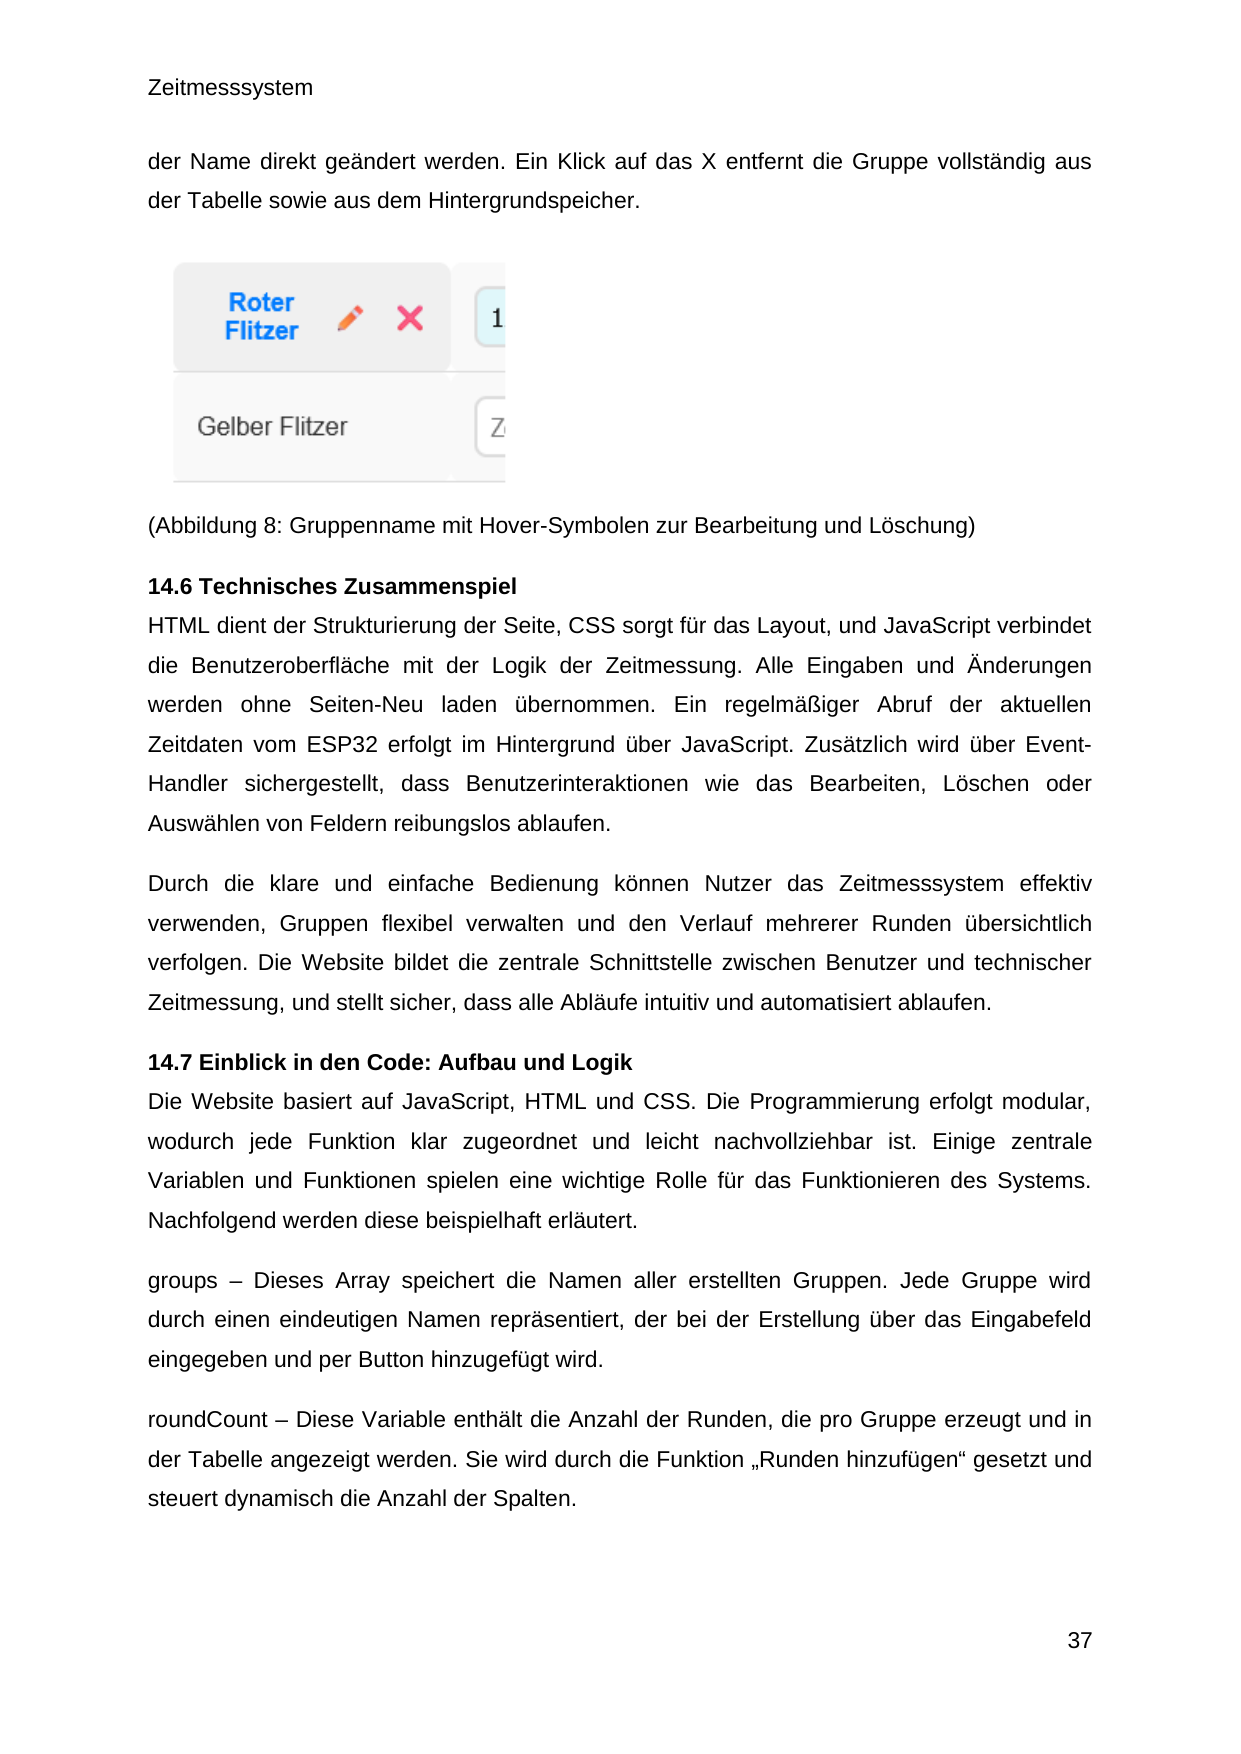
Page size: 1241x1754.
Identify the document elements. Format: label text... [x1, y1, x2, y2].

subtitle 14.7 Einblick in den Code: Aufbau und Logik [148, 1049, 1093, 1075]
subtitle 14.6 Technisches Zusammenspiel [148, 573, 1093, 599]
text HTML dient der Strukturierung der Seite, CSS sorgt für das Layout, und JavaScript verbindet die Benutzeroberfläche mit der Logik der Zeitmessung. Alle Eingaben und Änderungen werden ohne Seiten-Neu laden übernommen. Ein regelmäßiger Abruf der aktuellen Zeitdaten vom ESP32 erfolgt im Hintergrund über JavaScript. Zusätzlich wird über Event-Handler sichergestellt, dass Benutzerinteraktionen wie das Bearbeiten, Löschen oder Auswählen von Feldern reibungslos ablaufen. [148, 612, 1093, 836]
text Die Website basiert auf JavaScript, HTML und CSS. Die Programmierung erfolgt modular, wodurch jede Funktion klar zugeordnet und leicht nachvollziehbar ist. Einige zentrale Variablen und Funktionen spielen eine wichtige Rolle für das Funktionieren des Systems. Nachfolgend werden diese beispielhaft erläutert. [148, 1088, 1093, 1233]
text roundCount – Diese Variable enthält die Anzahl der Runden, die pro Gruppe erzeugt und in der Tabelle angezeigt werden. Sie wird durch die Funktion „Runden hinzufügen“ gesetzt und steuert dynamisch die Anzahl der Spalten. [148, 1406, 1093, 1512]
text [148, 148, 1093, 213]
text Durch die klare und einfache Bedienung können Nutzer das Zeitmesssystem effektiv verwenden, Gruppen flexibel verwalten und den Verlauf mehrerer Runden übersichtlich verfolgen. Die Website bildet die zentrale Schnittstelle zwischen Benutzer und technischer Zeitmessung, und stellt sicher, dass alle Abläufe intuitiv und automatisiert ablaufen. [148, 870, 1093, 1015]
text groups – Dieses Array speichert die Namen aller erstellten Gruppen. Jede Gruppe wird durch einen eindeutigen Namen repräsentiert, der bei der Erstellung über das Eingabefeld eingegeben und per Button hinzugefügt wird. [148, 1267, 1093, 1372]
picture [147, 247, 506, 500]
